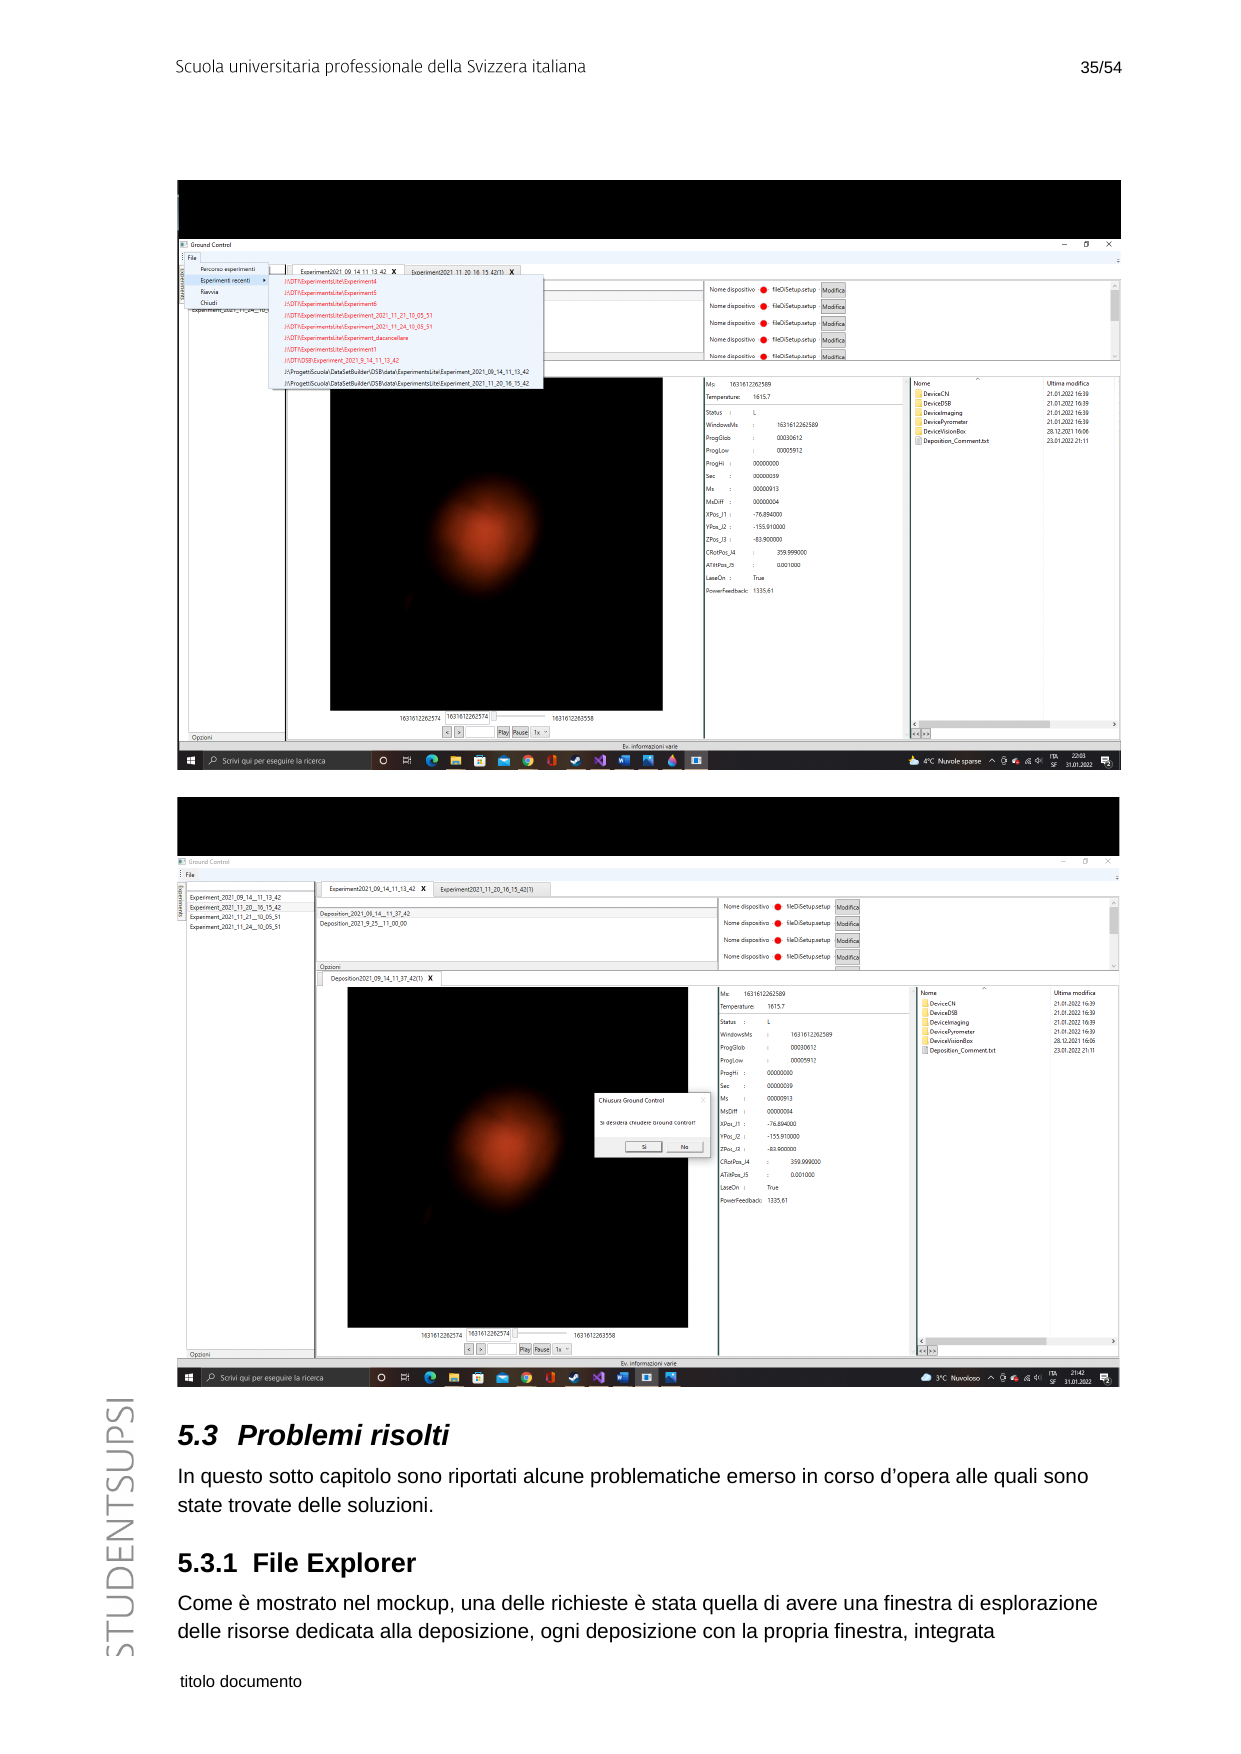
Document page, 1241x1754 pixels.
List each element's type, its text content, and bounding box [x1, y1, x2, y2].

subtitle Problemi risolti [177, 1418, 1122, 1451]
picture [106, 1399, 134, 1657]
picture [177, 797, 1120, 1387]
picture [177, 180, 1121, 770]
text In questo sotto capitolo sono riportati alcune problematiche emerso in corso d’opera alle quali sono state trovate delle soluzioni. [177, 1464, 1122, 1517]
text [177, 1590, 1122, 1643]
picture [168, 53, 602, 80]
subtitle File Explorer [177, 1547, 1122, 1578]
